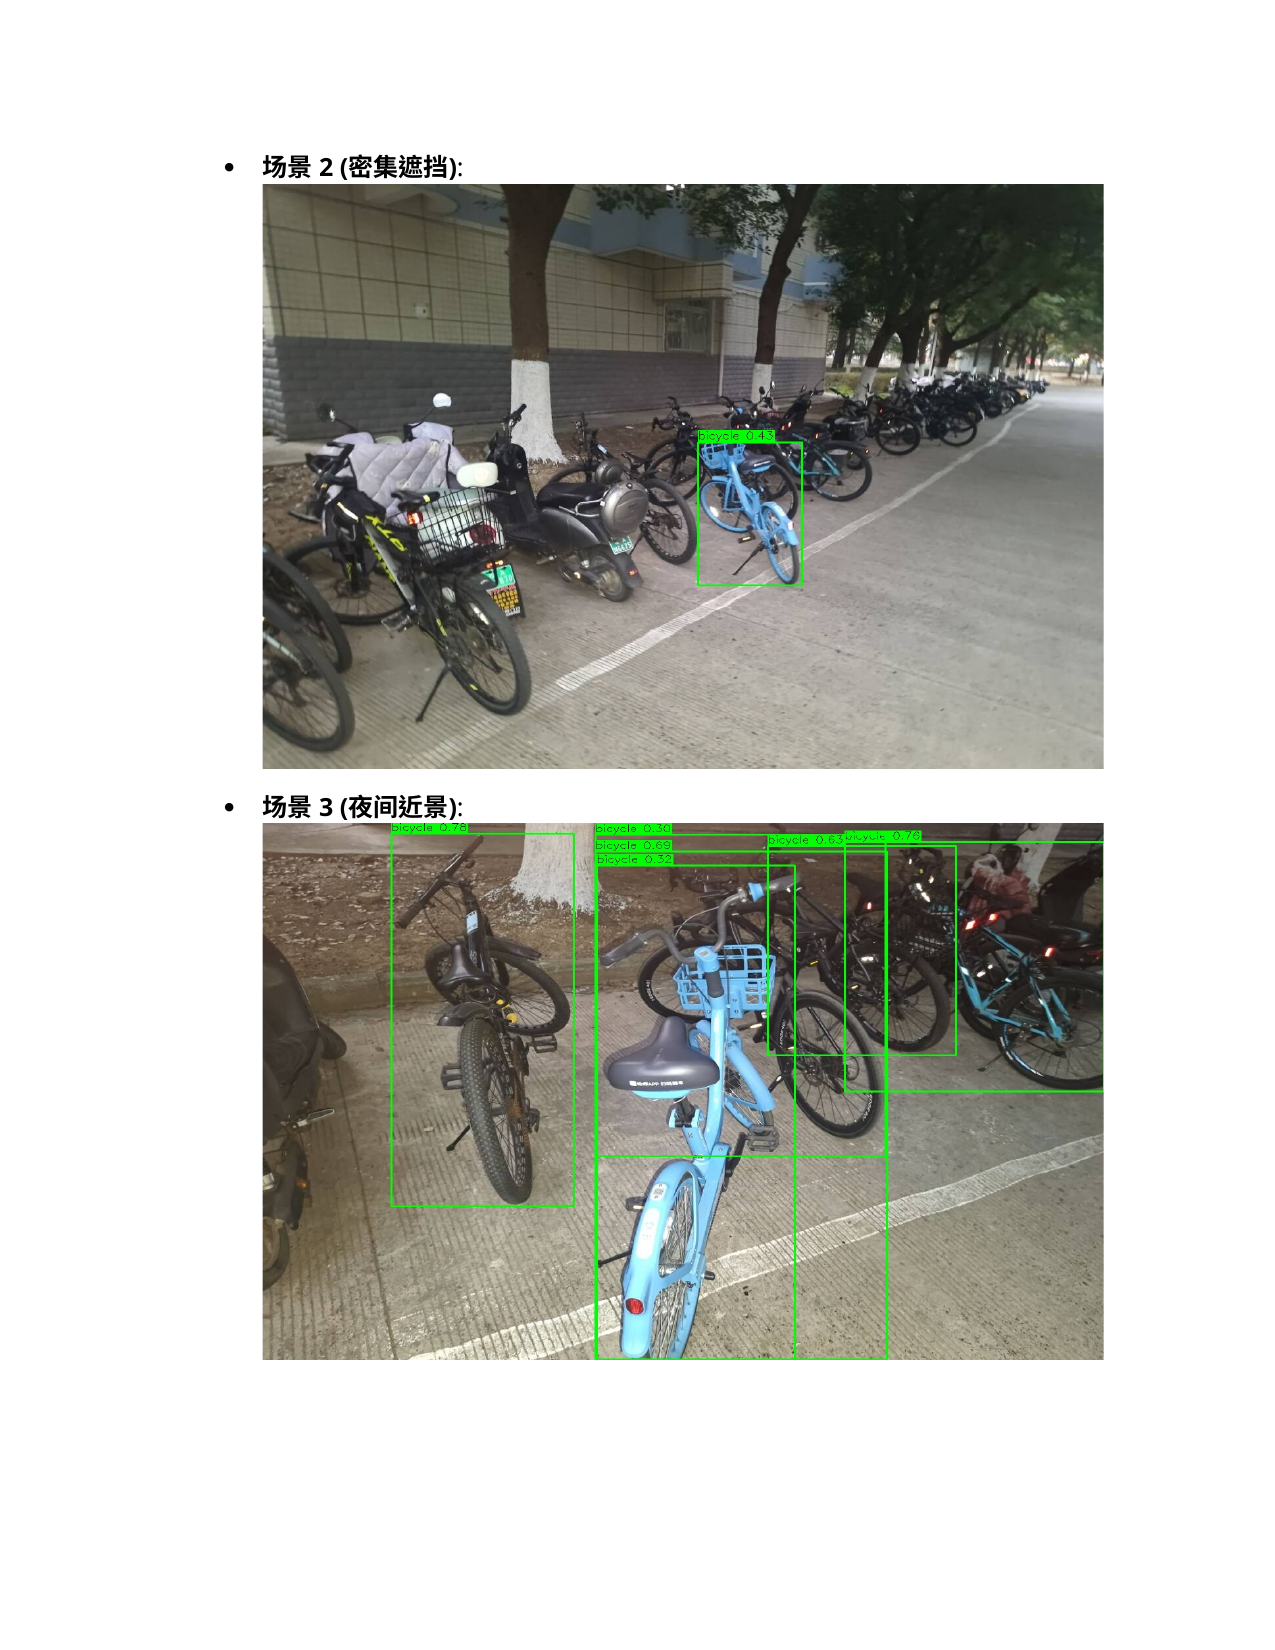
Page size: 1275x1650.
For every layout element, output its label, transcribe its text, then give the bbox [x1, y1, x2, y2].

picture [262, 823, 1104, 1360]
picture [262, 184, 1104, 769]
